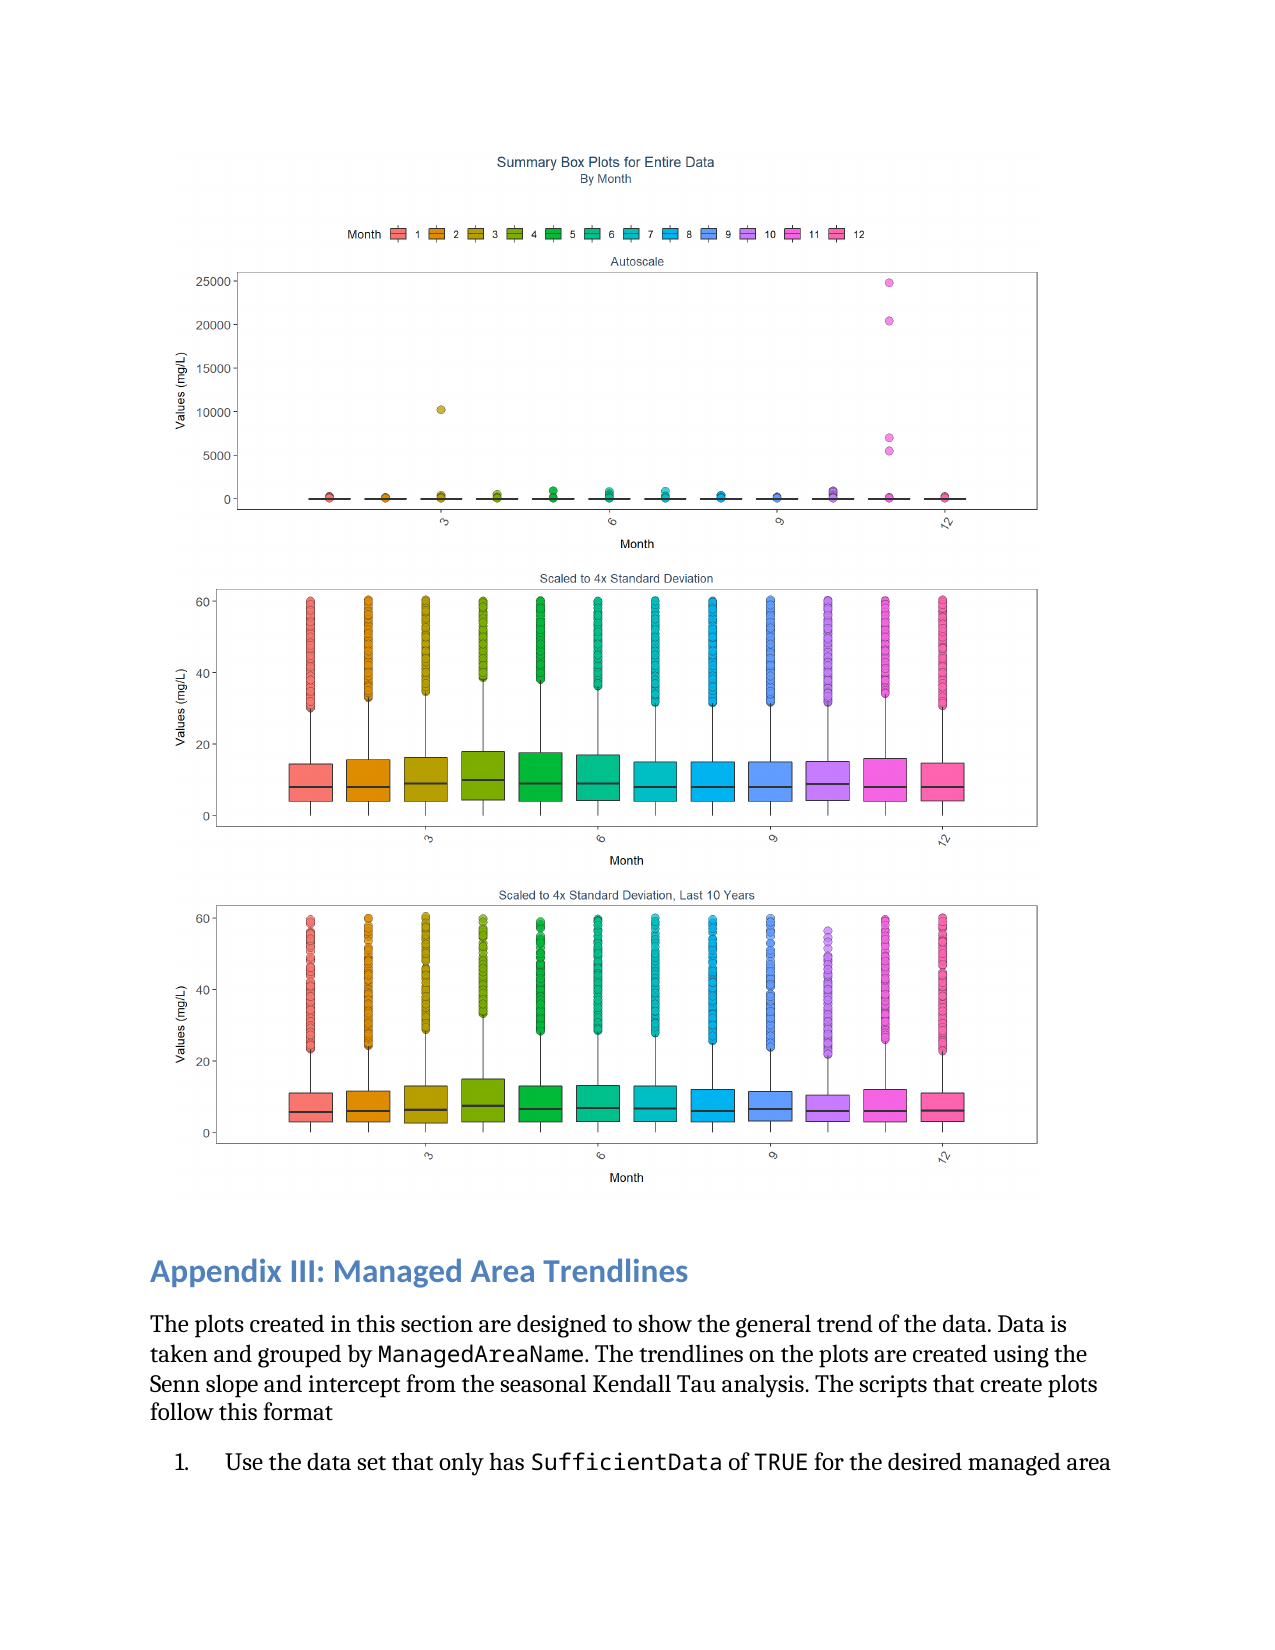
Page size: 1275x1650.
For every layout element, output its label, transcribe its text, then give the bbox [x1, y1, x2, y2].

picture [168, 150, 1044, 1200]
subtitle Appendix III: Managed Area Trendlines [150, 1250, 1125, 1291]
list Use the data set that only has SufficientData of TRUE for the desired managed area [175, 1446, 1125, 1477]
text The plots created in this section are designed to show the general trend of the data. Data is taken and grouped by ManagedAreaName. The trendlines on the plots are created using the Senn slope and intercept from the seasonal Kendall Tau analysis. The scripts that create plots follow this format [150, 1309, 1125, 1427]
